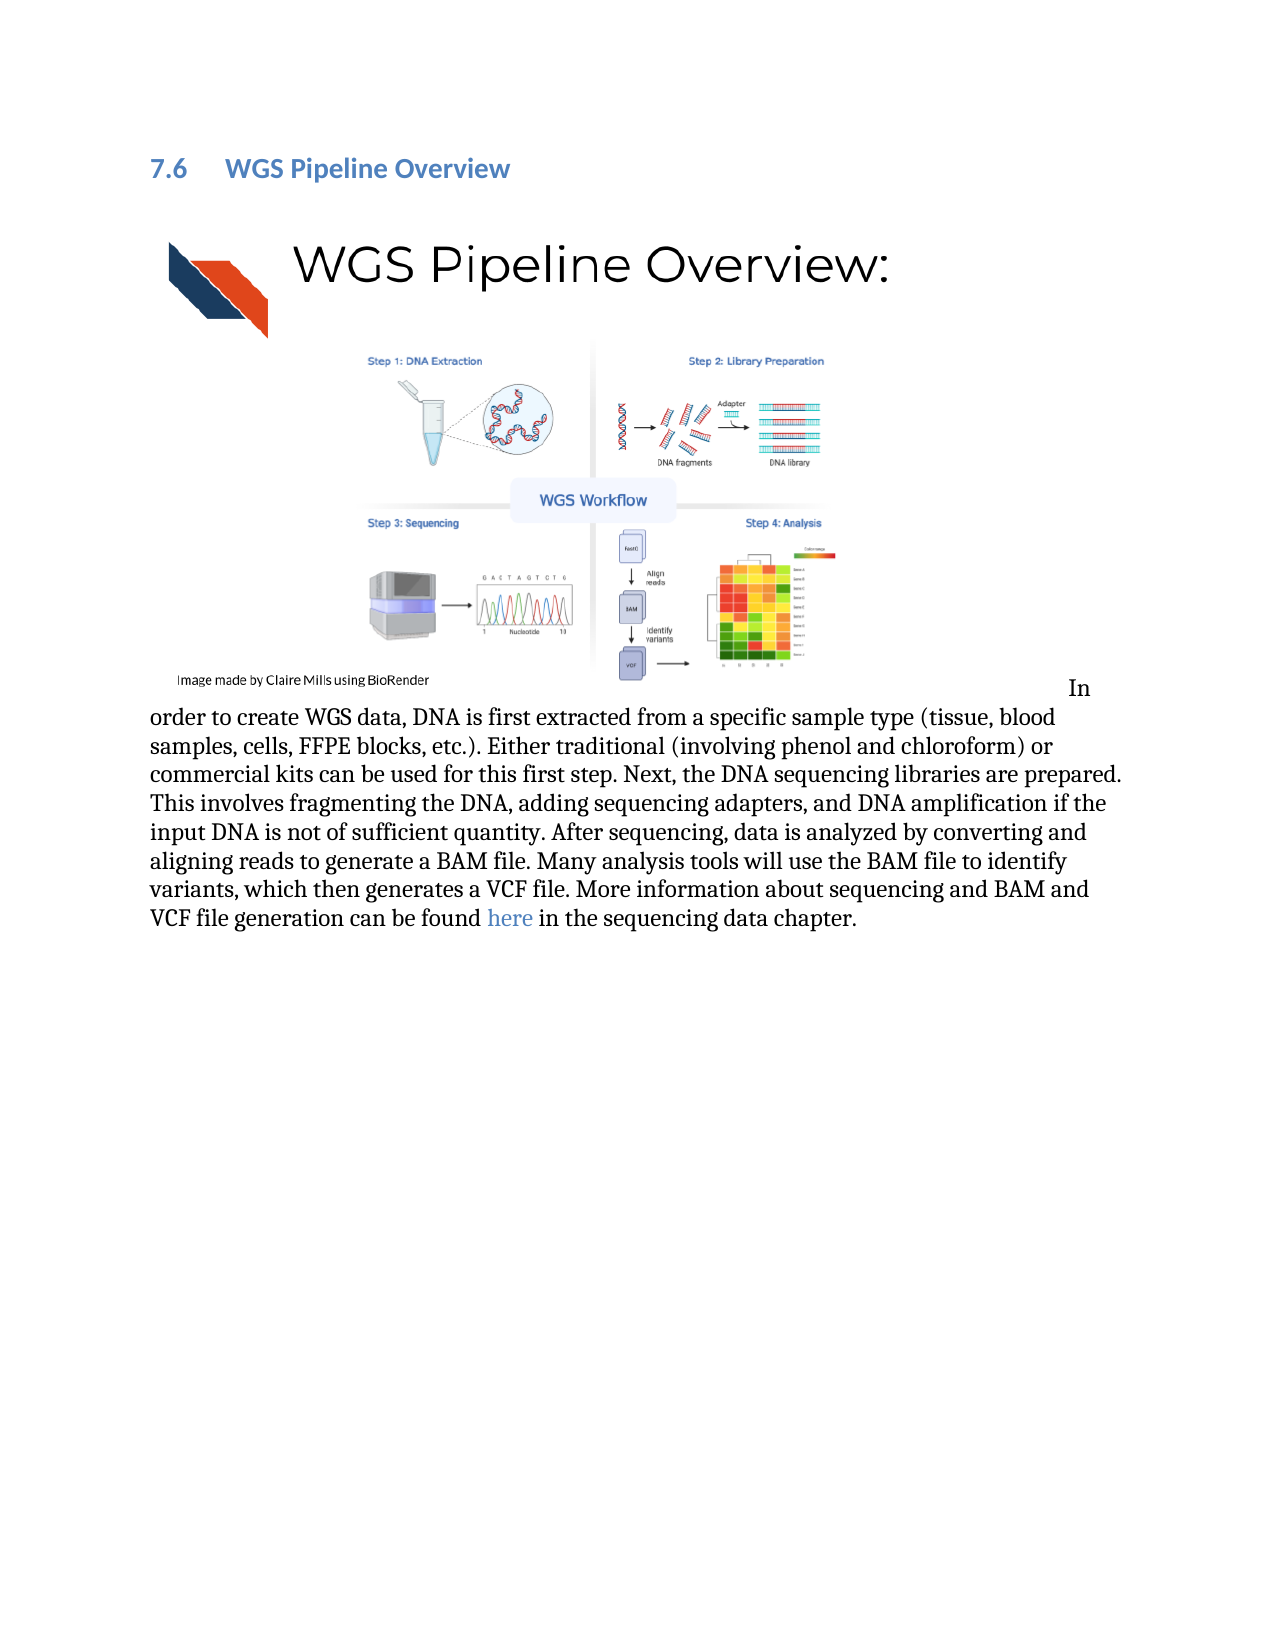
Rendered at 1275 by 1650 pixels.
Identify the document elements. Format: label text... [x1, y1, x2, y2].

subtitle 7.6 WGS Pipeline Overview [150, 150, 1125, 186]
picture [168, 204, 1044, 697]
